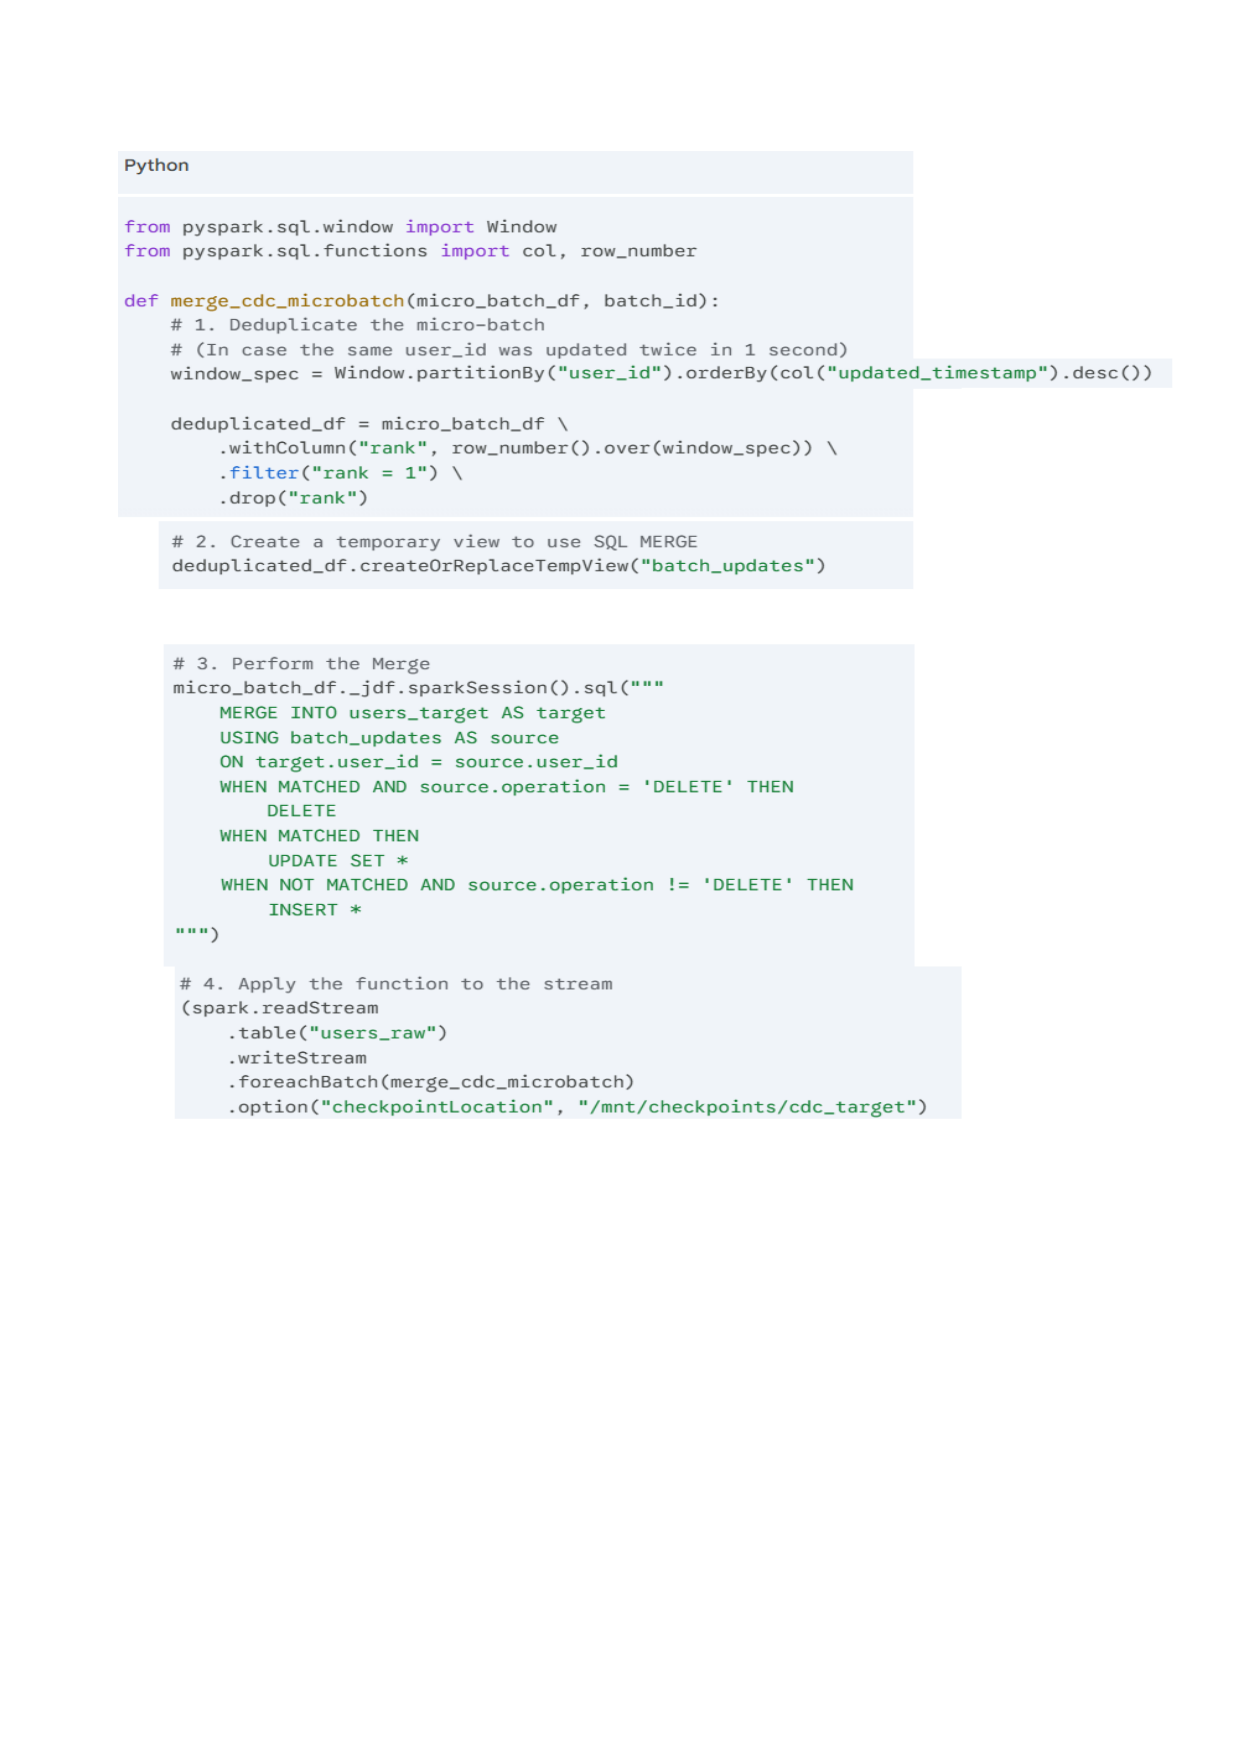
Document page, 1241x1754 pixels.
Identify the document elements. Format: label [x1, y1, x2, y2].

picture [118, 150, 1176, 1149]
